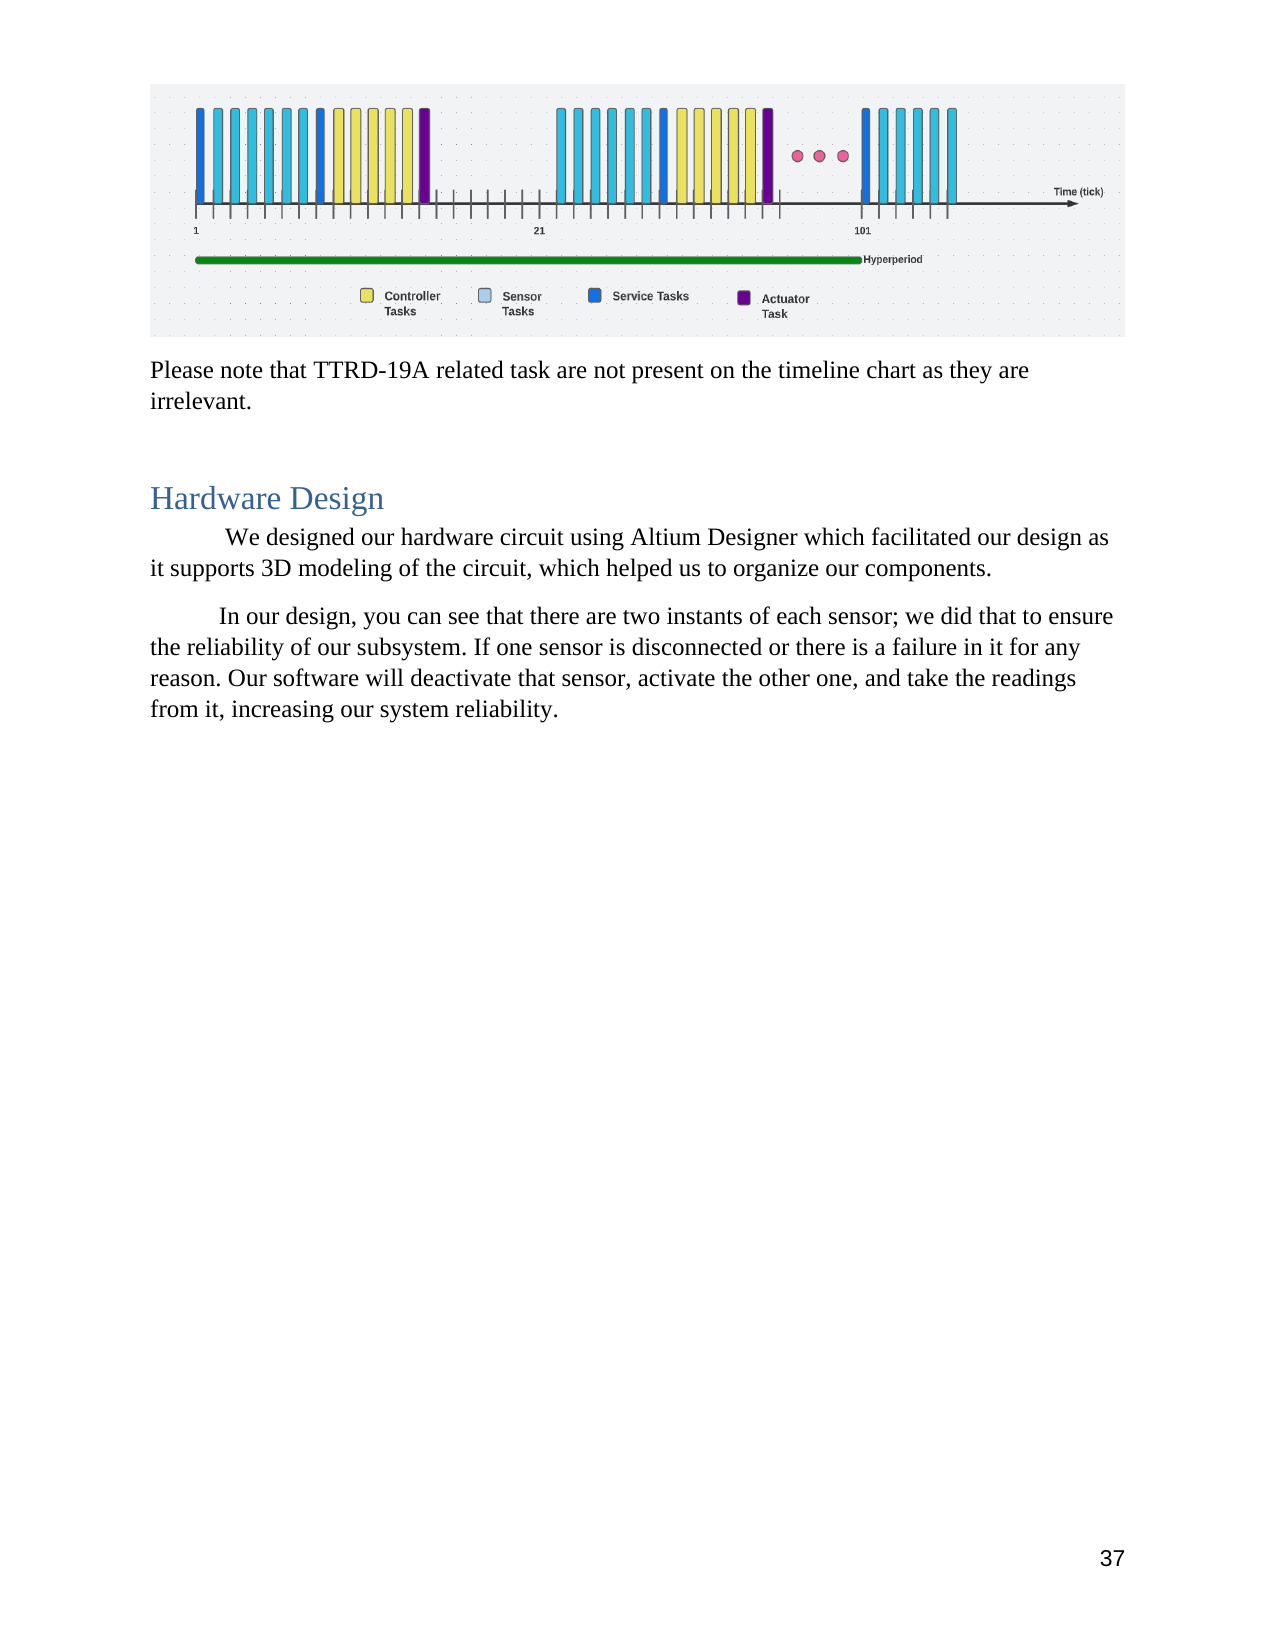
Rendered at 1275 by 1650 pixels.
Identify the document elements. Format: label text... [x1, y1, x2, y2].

text Hardware Design [150, 478, 1125, 516]
text In our design, you can see that there are two instants of each sensor; we did that to ensure the reliability of our subsystem. If one sensor is disconnected or there is a failure in it for any reason. Our software will deactivate that sensor, activate the other one, and take the readings from it, increasing our system reliability. [150, 601, 1125, 723]
text Please note that TTRD-19A related task are not present on the timeline chart as they are irrelevant. [150, 355, 1125, 415]
text We designed our hardware circuit using Altium Designer which facilitated our design as it supports 3D modeling of the circuit, which helped us to organize our components. [150, 522, 1125, 582]
picture [150, 84, 1125, 337]
